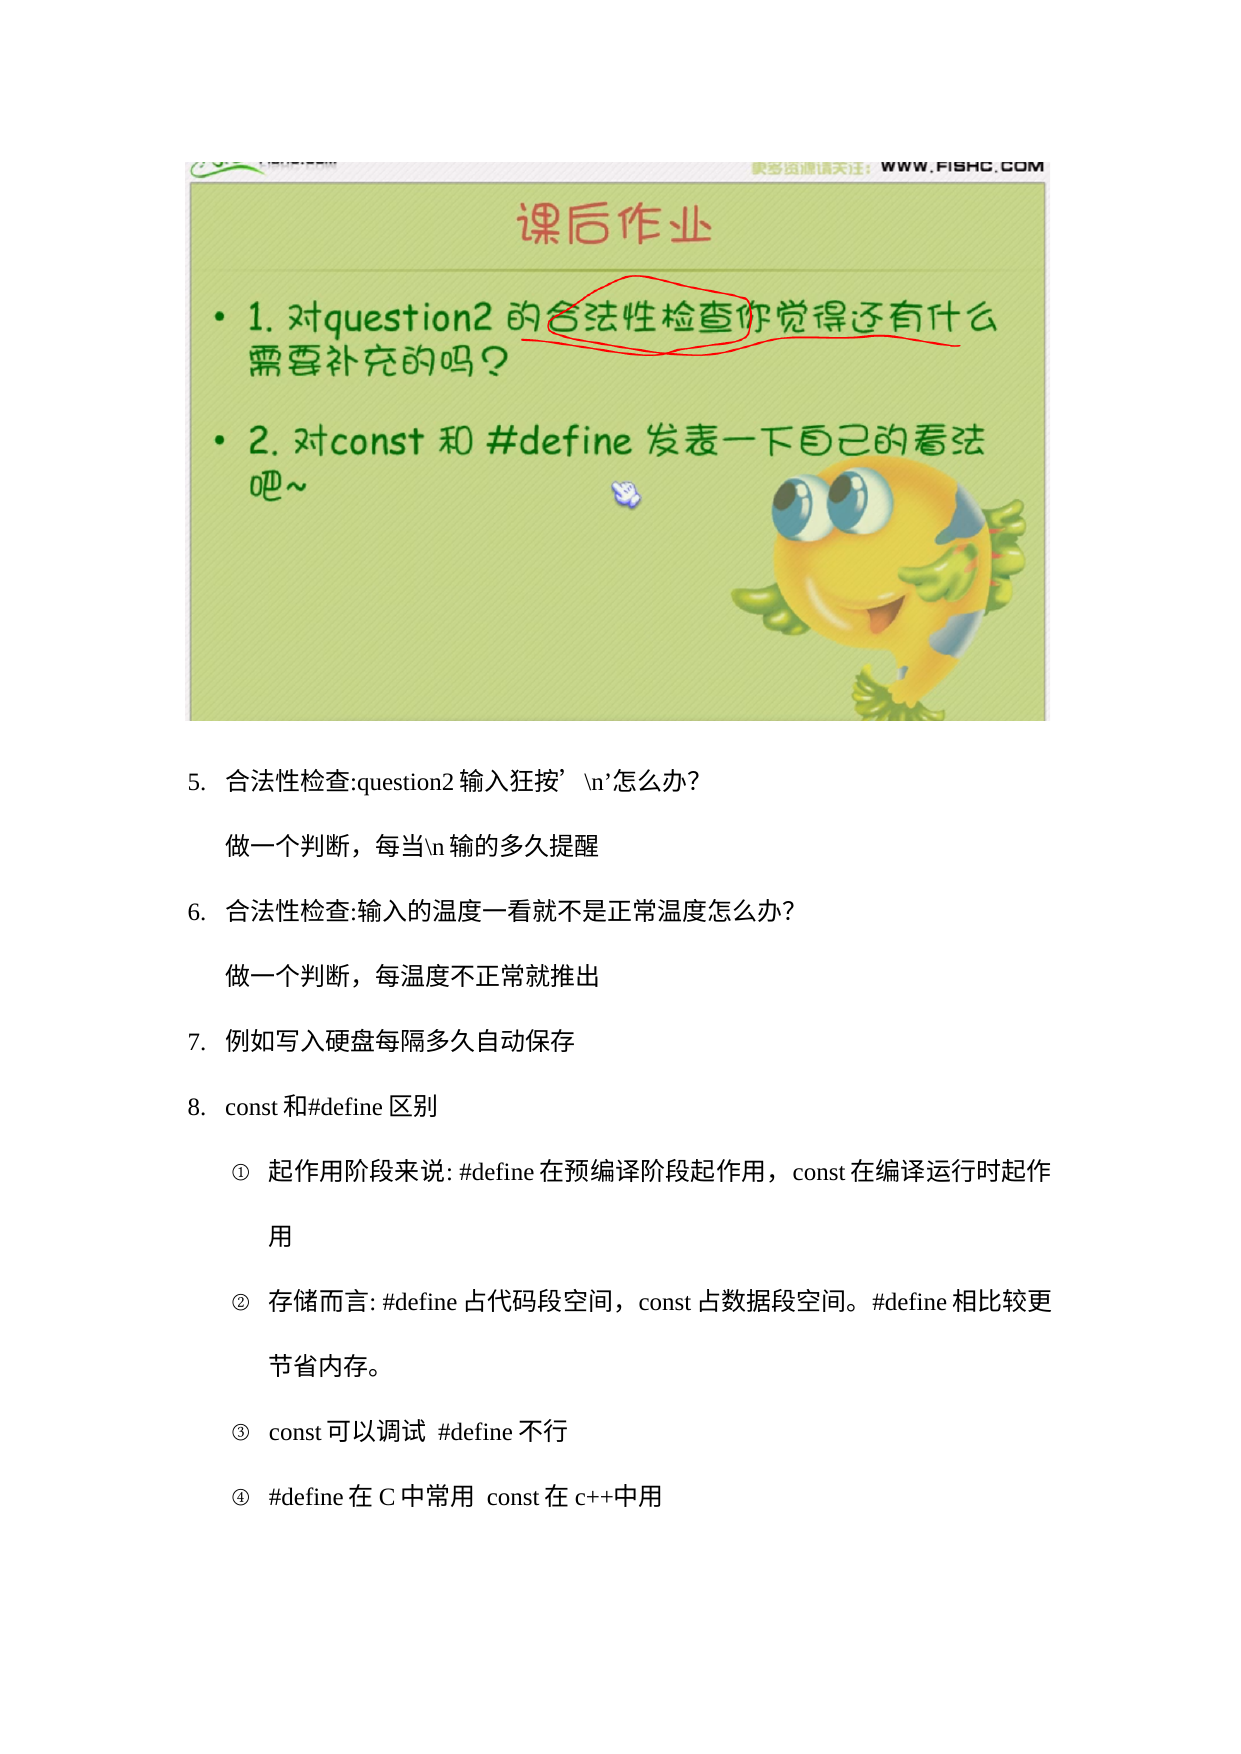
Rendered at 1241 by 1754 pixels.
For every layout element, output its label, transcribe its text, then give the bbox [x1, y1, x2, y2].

list 存储而言: #define占代码段空间，const占数据段空间。#define相比较更节省内存。 [231, 1267, 1053, 1397]
list const可以调试 #define不行 [231, 1397, 1053, 1462]
list 做一个判断，每温度不正常就推出 [225, 942, 1053, 1007]
list const和#define区别 [187, 1072, 1053, 1137]
list 合法性检查:question2输入狂按’\n’怎么办？ [187, 747, 1053, 812]
list 例如写入硬盘每隔多久自动保存 [187, 1007, 1053, 1072]
list 做一个判断，每当\n输的多久提醒 [225, 812, 1053, 877]
picture [185, 162, 1051, 721]
list 合法性检查:输入的温度一看就不是正常温度怎么办？ [187, 877, 1053, 942]
list 起作用阶段来说: #define在预编译阶段起作用，const在编译运行时起作用 [231, 1137, 1053, 1267]
list #define在C中常用 const在c++中用 [231, 1462, 1053, 1527]
